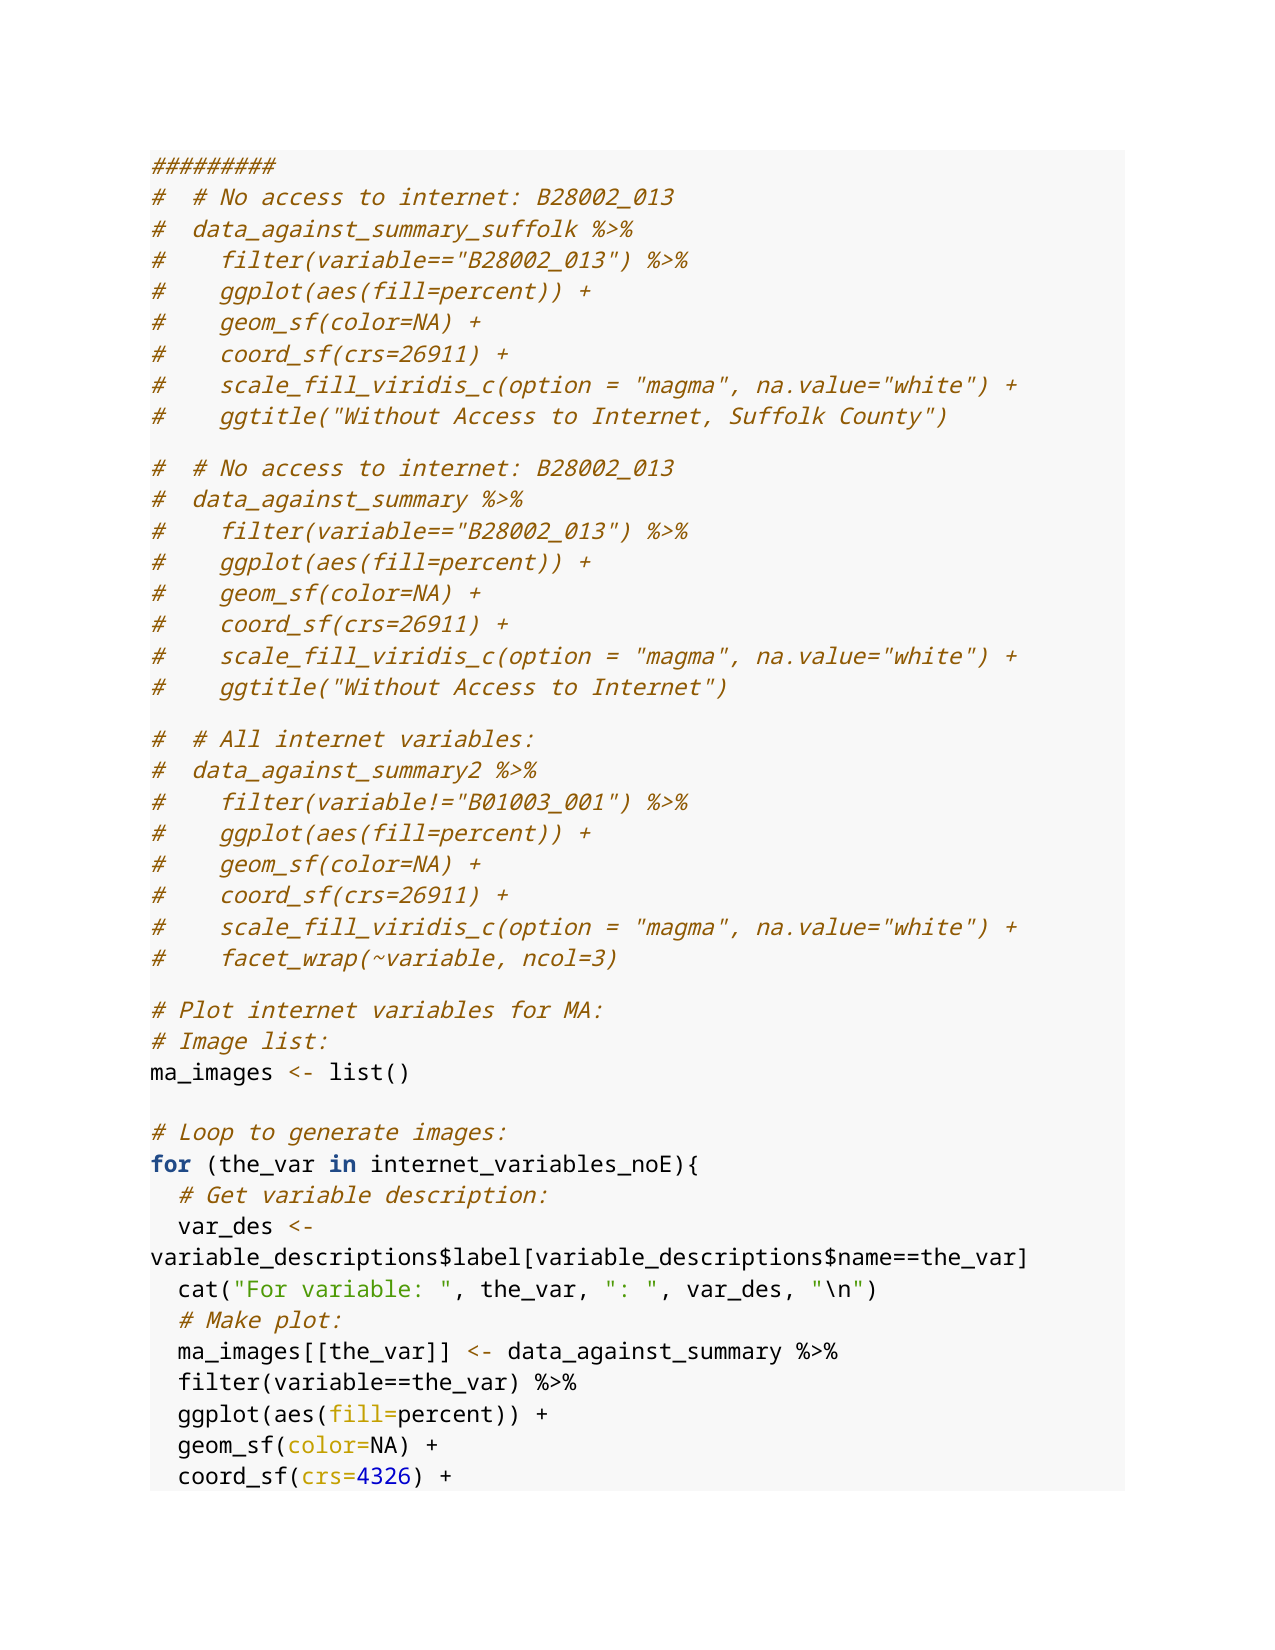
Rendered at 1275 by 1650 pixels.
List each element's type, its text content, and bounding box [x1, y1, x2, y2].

text # # No access to internet: B28002_013 # data_against_summary %>% # filter(variable=="B28002_013") %>% # ggplot(aes(fill=percent)) + # geom_sf(color=NA) + # coord_sf(crs=26911) + # scale_fill_viridis_c(option = "magma", na.value="white") + # ggtitle("Without Access to Internet") [150, 452, 1125, 702]
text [150, 994, 1125, 1491]
text # # All internet variables: # data_against_summary2 %>% # filter(variable!="B01003_001") %>% # ggplot(aes(fill=percent)) + # geom_sf(color=NA) + # coord_sf(crs=26911) + # scale_fill_viridis_c(option = "magma", na.value="white") + # facet_wrap(~variable, ncol=3) [480, 723, 1125, 973]
